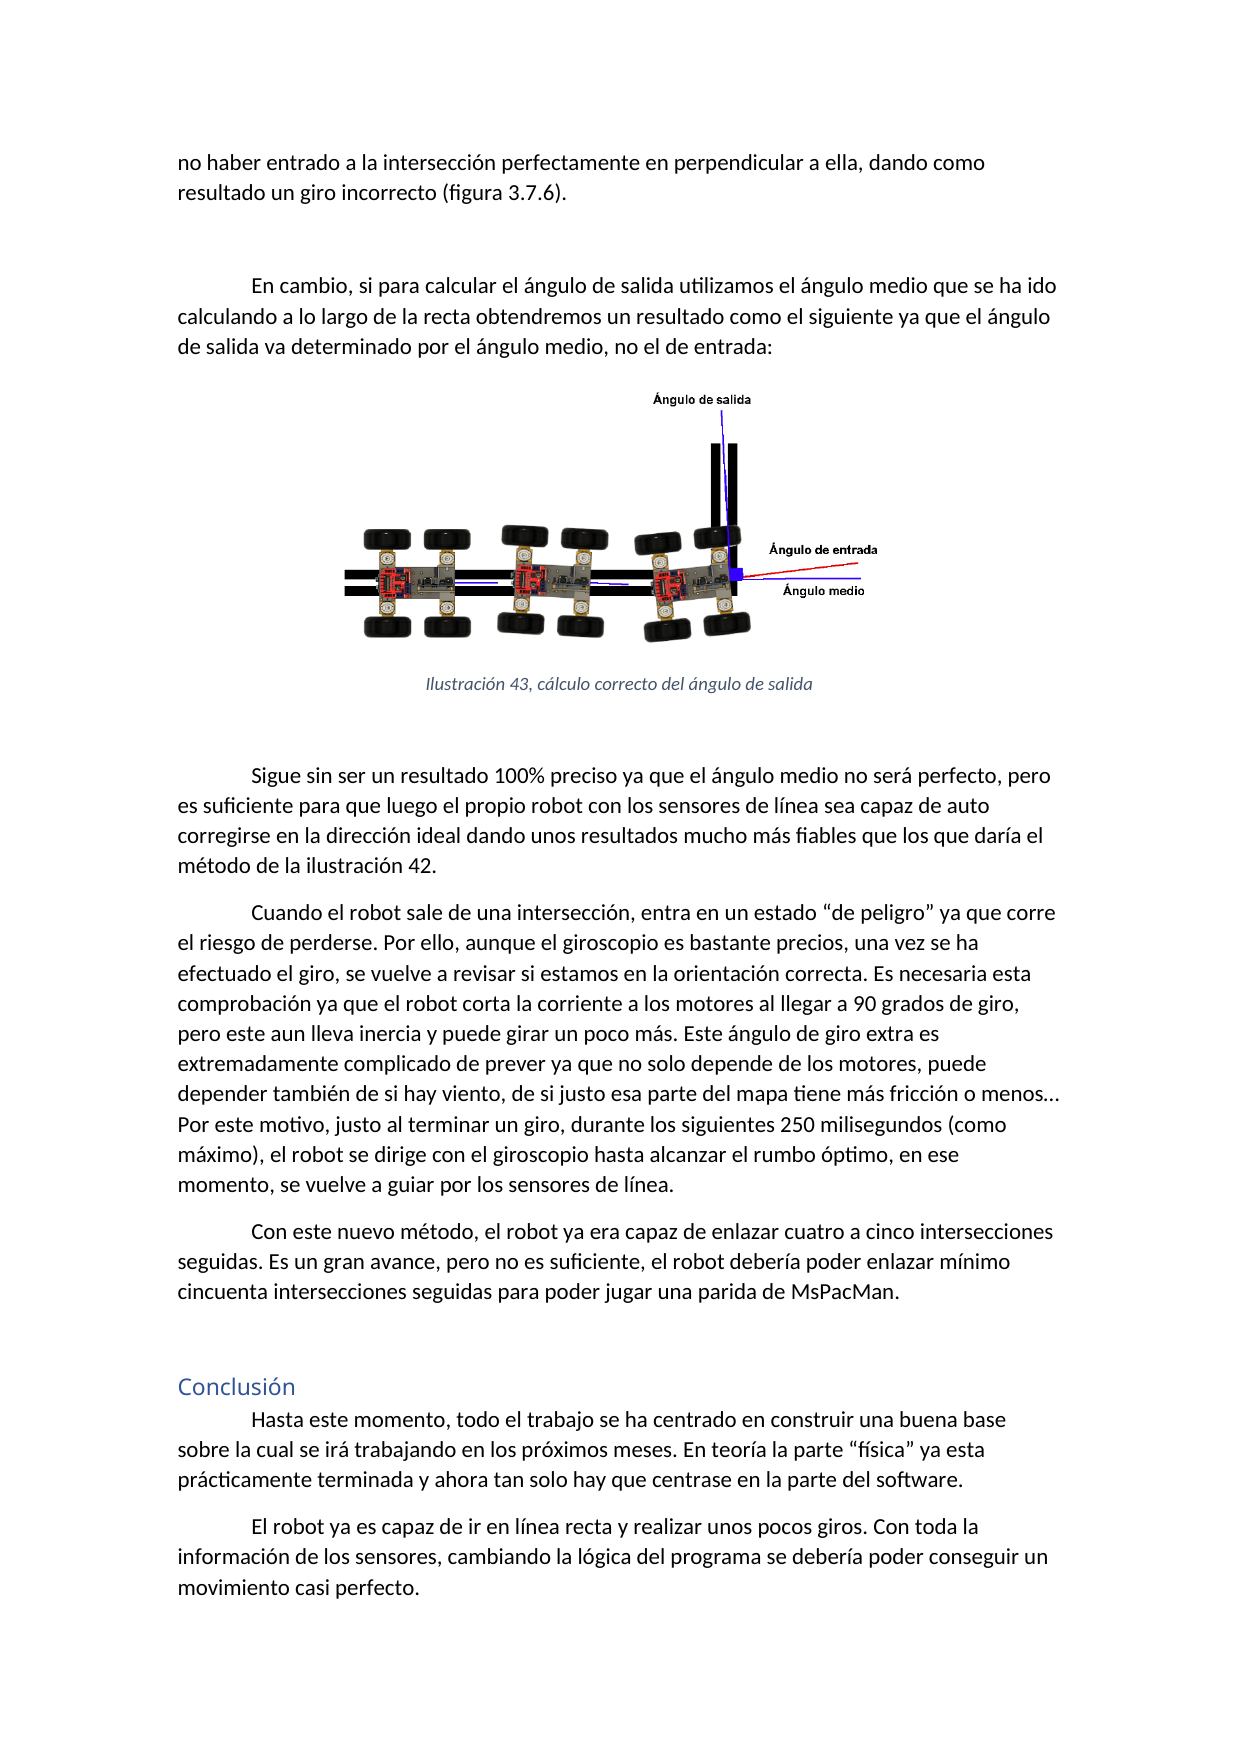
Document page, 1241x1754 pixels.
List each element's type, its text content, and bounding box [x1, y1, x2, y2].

text El robot ya es capaz de ir en línea recta y realizar unos pocos giros. Con toda la información de los sensores, cambiando la lógica del programa se debería poder conseguir un movimiento casi perfecto. [177, 1512, 1063, 1601]
text Conclusión [177, 1371, 1063, 1402]
text Cuando el robot sale de una intersección, entra en un estado “de peligro” ya que corre el riesgo de perderse. Por ello, aunque el giroscopio es bastante precios, una vez se ha efectuado el giro, se vuelve a revisar si estamos en la orientación correcta. Es necesaria esta comprobación ya que el robot corta la corriente a los motores al llegar a 90 grados de giro, pero este aun lleva inercia y puede girar un poco más. Este ángulo de giro extra es extremadamente complicado de prever ya que no solo depende de los motores, puede depender también de si hay viento, de si justo esa parte del mapa tiene más fricción o menos… Por este motivo, justo al terminar un giro, durante los siguientes 250 milisegundos (como máximo), el robot se dirige con el giroscopio hasta alcanzar el rumbo óptimo, en ese momento, se vuelve a guiar por los sensores de línea. [177, 898, 1063, 1198]
text En cambio, si para calcular el ángulo de salida utilizamos el ángulo medio que se ha ido calculando a lo largo de la recta obtendremos un resultado como el siguiente ya que el ángulo de salida va determinado por el ángulo medio, no el de entrada: [177, 272, 1063, 360]
text Con este nuevo método, el robot ya era capaz de enlazar cuatro a cinco intersecciones seguidas. Es un gran avance, pero no es suficiente, el robot debería poder enlazar mínimo cincuenta intersecciones seguidas para poder jugar una parida de MsPacMan. [177, 1217, 1063, 1306]
picture [344, 371, 896, 663]
text Sigue sin ser un resultado 100% preciso ya que el ángulo medio no será perfecto, pero es suficiente para que luego el propio robot con los sensores de línea sea capaz de auto corregirse en la dirección ideal dando unos resultados mucho más fiables que los que daría el método de la ilustración 42. [177, 761, 1063, 879]
text Hasta este momento, todo el trabajo se ha centrado en construir una buena base sobre la cual se irá trabajando en los próximos meses. En teoría la parte “física” ya esta prácticamente terminada y ahora tan solo hay que centrase en la parte del software. [177, 1405, 1063, 1493]
